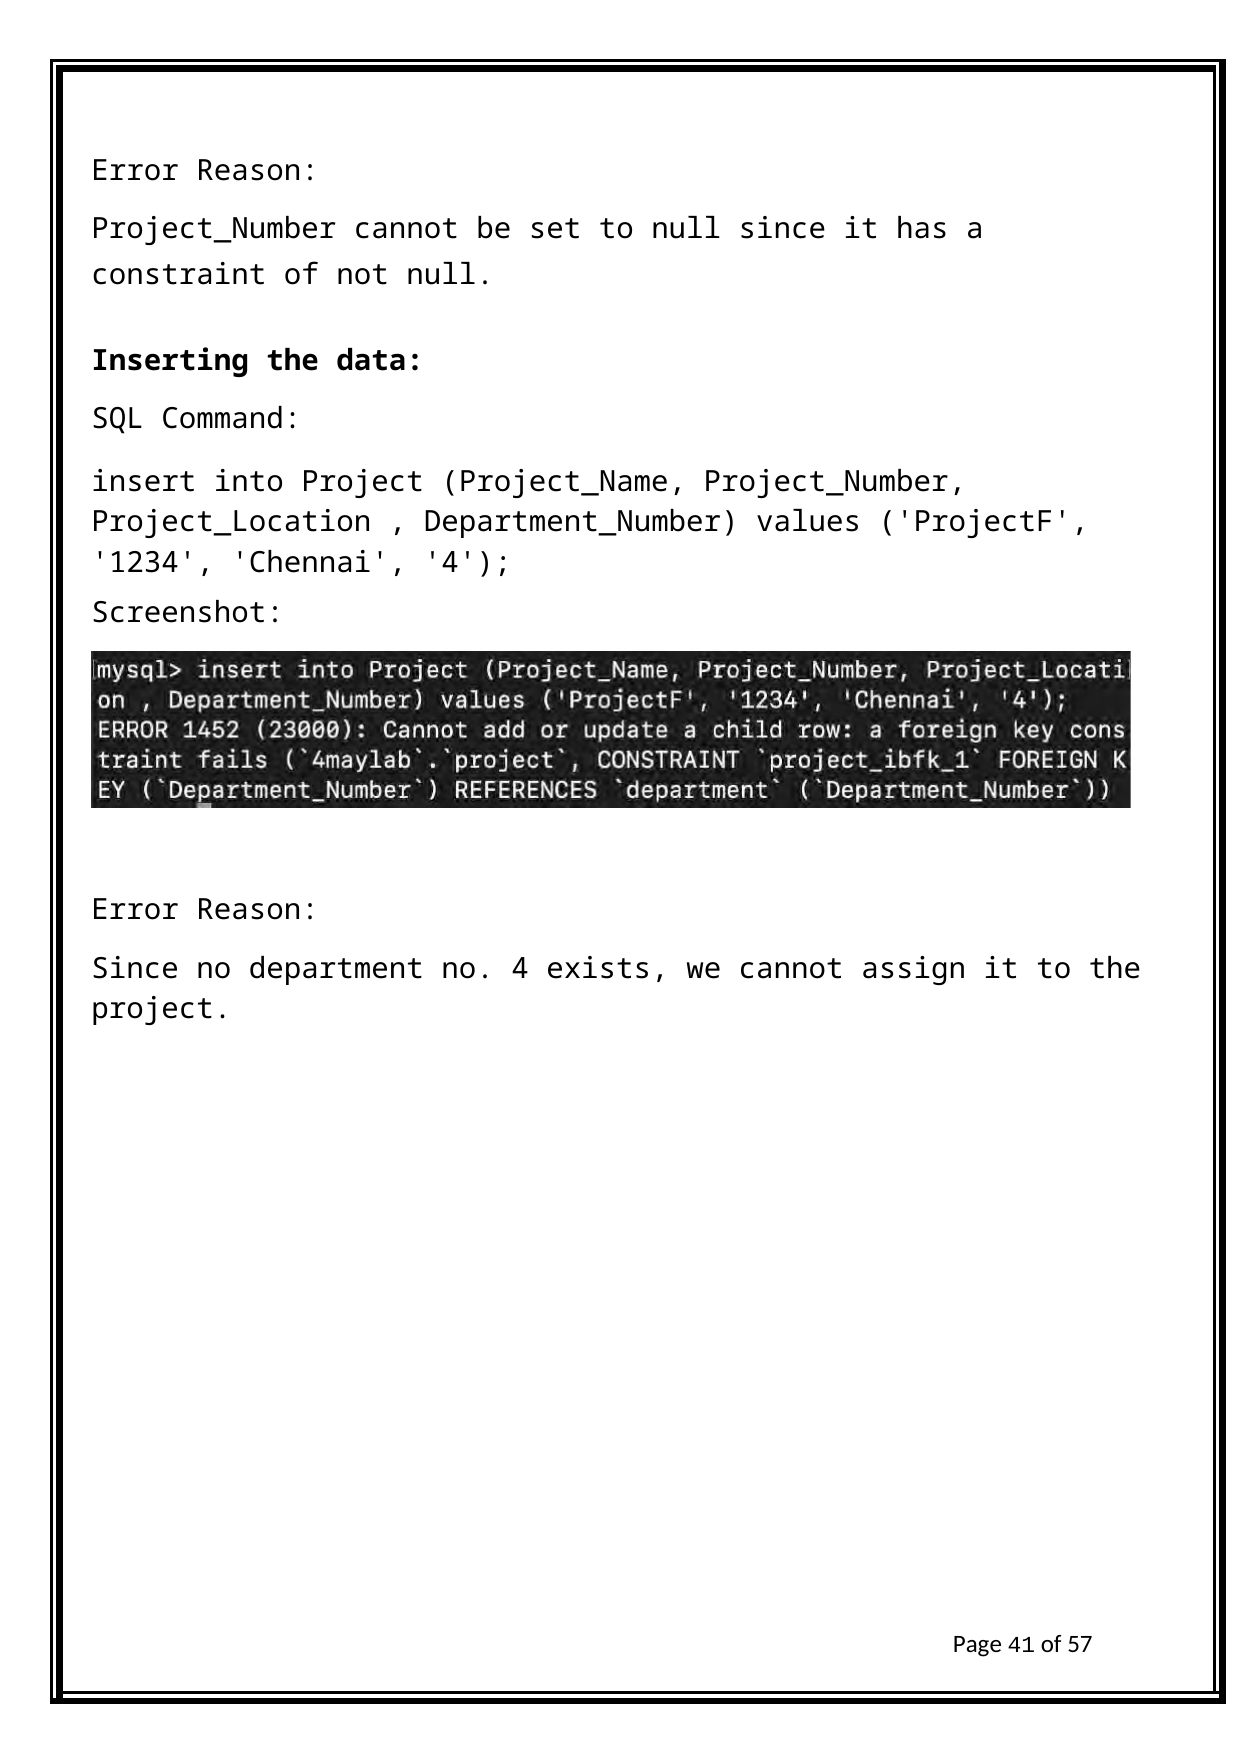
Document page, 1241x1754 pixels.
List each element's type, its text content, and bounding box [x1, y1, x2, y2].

picture [91, 651, 1131, 808]
text Project_Number cannot be set to null since it has a constraint of not null. [91, 208, 1133, 293]
text Error Reason: [91, 149, 1213, 189]
text Screenshot: [91, 592, 1213, 631]
subtitle Inserting the data: [91, 339, 1213, 379]
text Error Reason: [91, 889, 1213, 928]
text Since no department no. 4 exists, we cannot assign it to the project. [91, 948, 1213, 1027]
text insert into Project (Project_Name, Project_Number, Project_Location , Department_Number) values ('ProjectF', '1234', 'Chennai', '4'); [91, 460, 1213, 581]
text SQL Command: [91, 398, 1213, 437]
